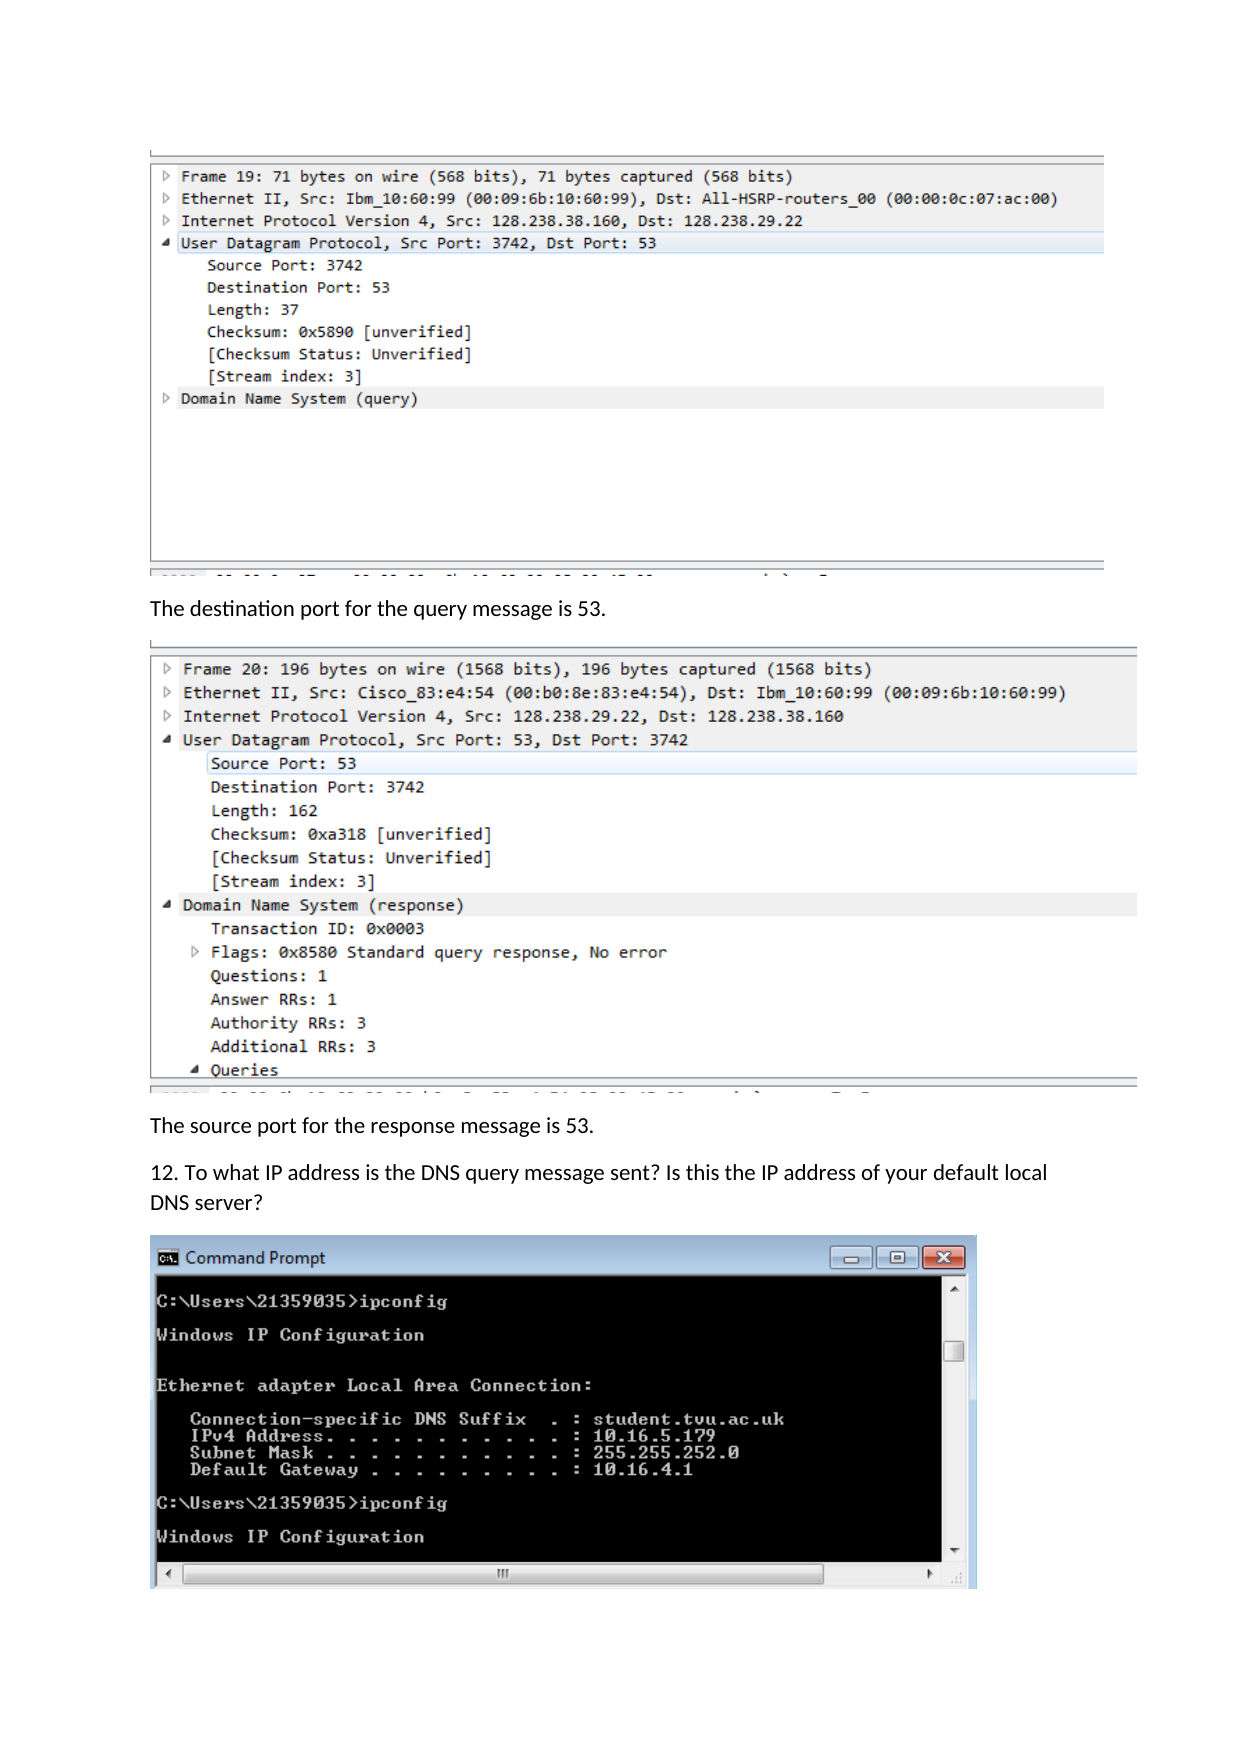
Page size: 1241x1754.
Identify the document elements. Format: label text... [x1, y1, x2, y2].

text 12. To what IP address is the DNS query message sent? Is this the IP address of your default local DNS server? [150, 1158, 1090, 1216]
picture [150, 640, 1138, 1093]
text The source port for the response message is 53. [150, 1111, 1090, 1139]
picture [150, 1235, 977, 1589]
text The destination port for the query message is 53. [150, 594, 1090, 622]
picture [150, 150, 1105, 576]
